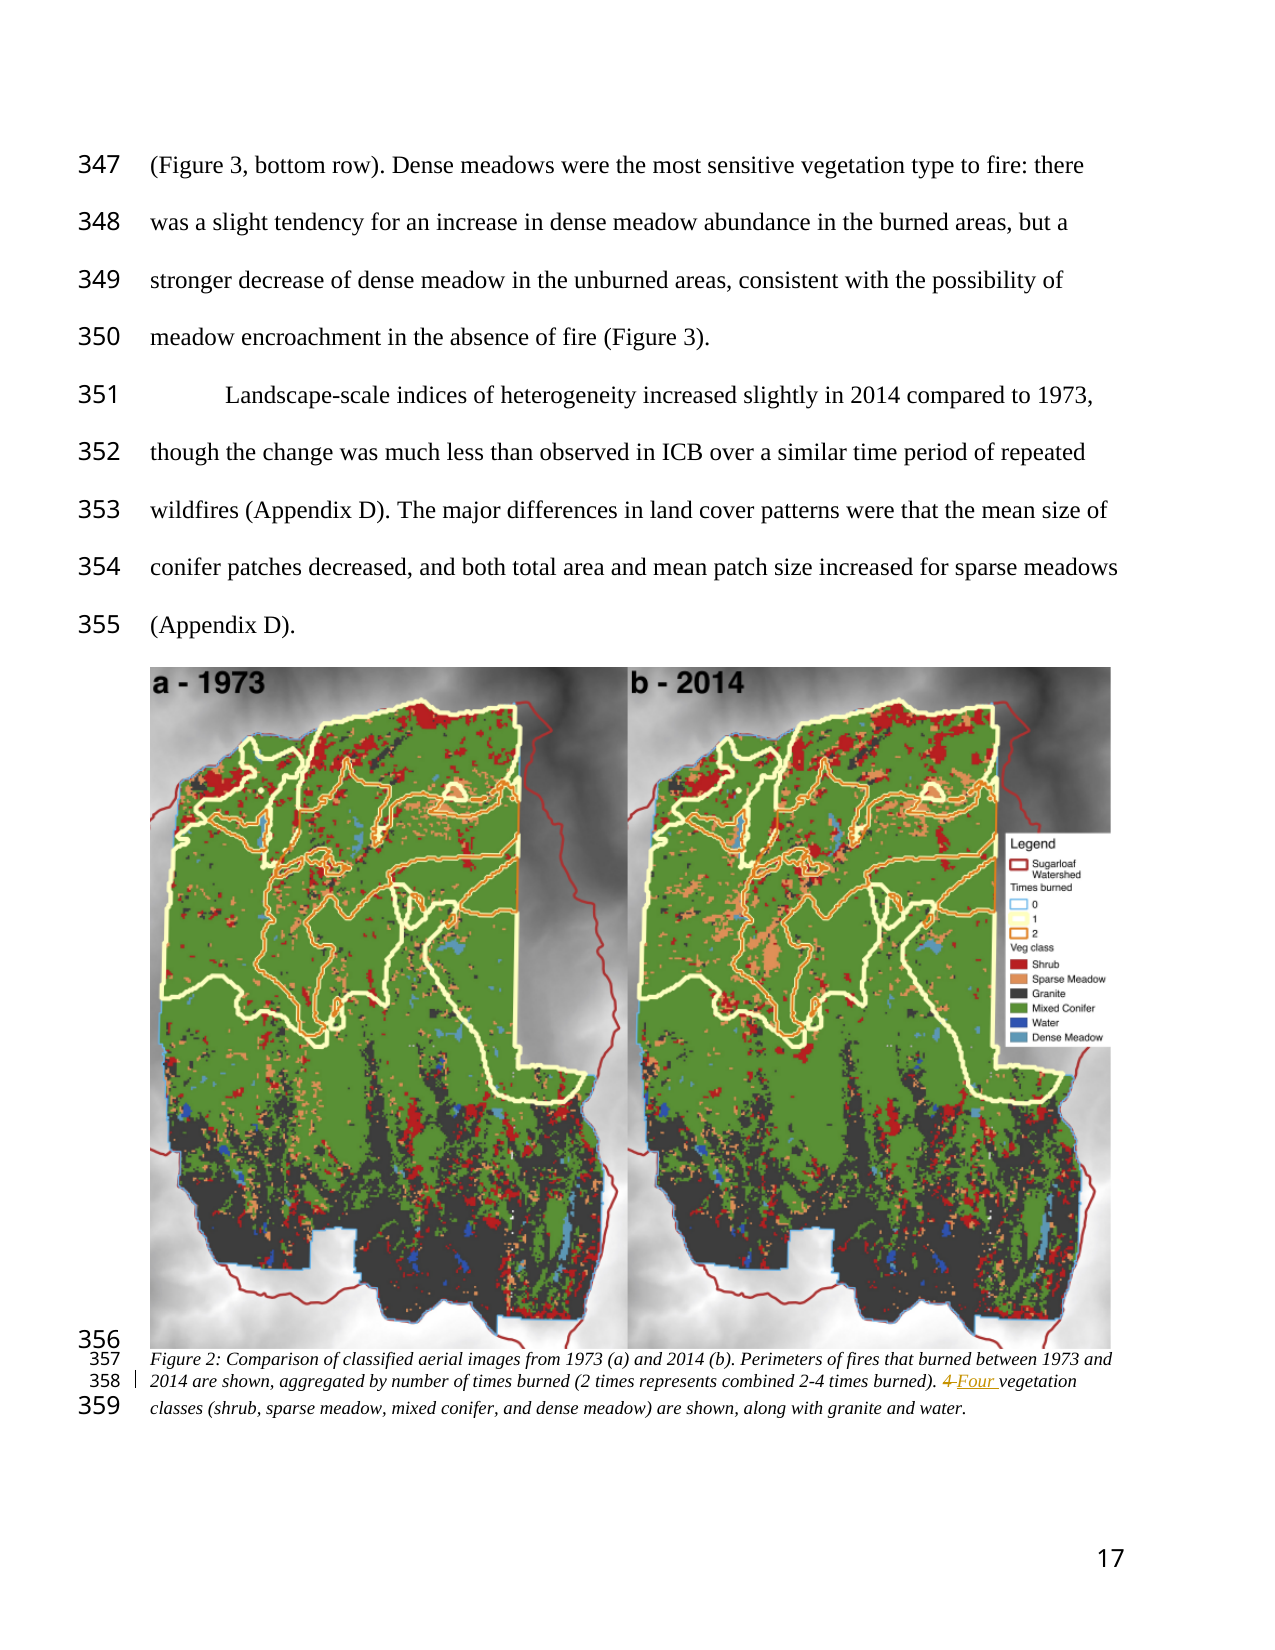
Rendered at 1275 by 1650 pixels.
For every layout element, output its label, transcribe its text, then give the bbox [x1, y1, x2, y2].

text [150, 150, 1125, 351]
text Figure 2: Comparison of classified aerial images from 1973 (a) and 2014 (b). Perimeters of fires that burned between 1973 and 2014 are shown, aggregated by number of times burned (2 times represents combined 2-4 times burned). vegetation classes (shrub, sparse meadow, mixed conifer, and dense meadow) are shown, along with granite and water. [150, 1349, 1125, 1420]
text Landscape-scale indices of heterogeneity increased slightly in 2014 compared to 1973, though the change was much less than observed in ICB over a similar time period of repeated wildfires (Appendix D). The major differences in land cover patterns were that the mean size of conifer patches decreased, and both total area and mean patch size increased for sparse meadows (Appendix D). [150, 380, 1125, 639]
